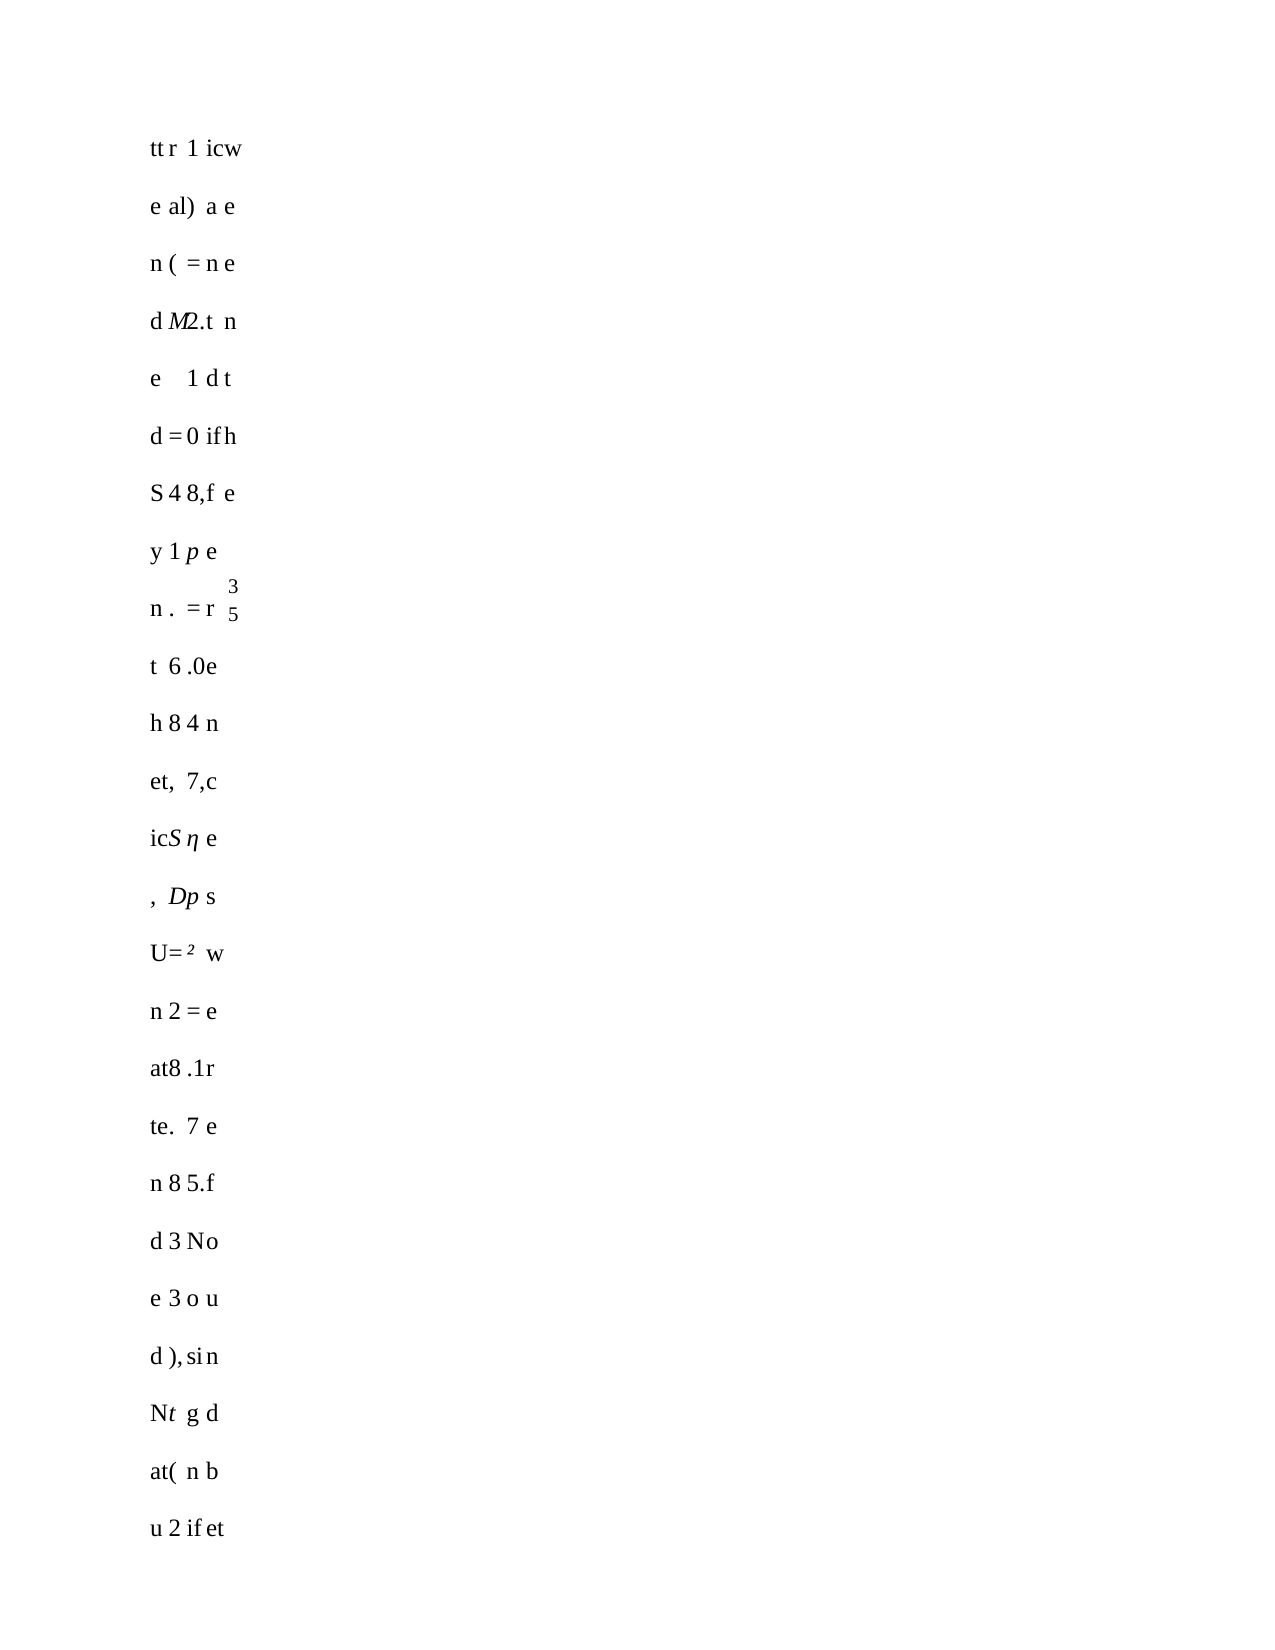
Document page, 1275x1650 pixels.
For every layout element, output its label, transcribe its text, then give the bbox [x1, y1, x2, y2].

text 35 [224, 574, 242, 626]
